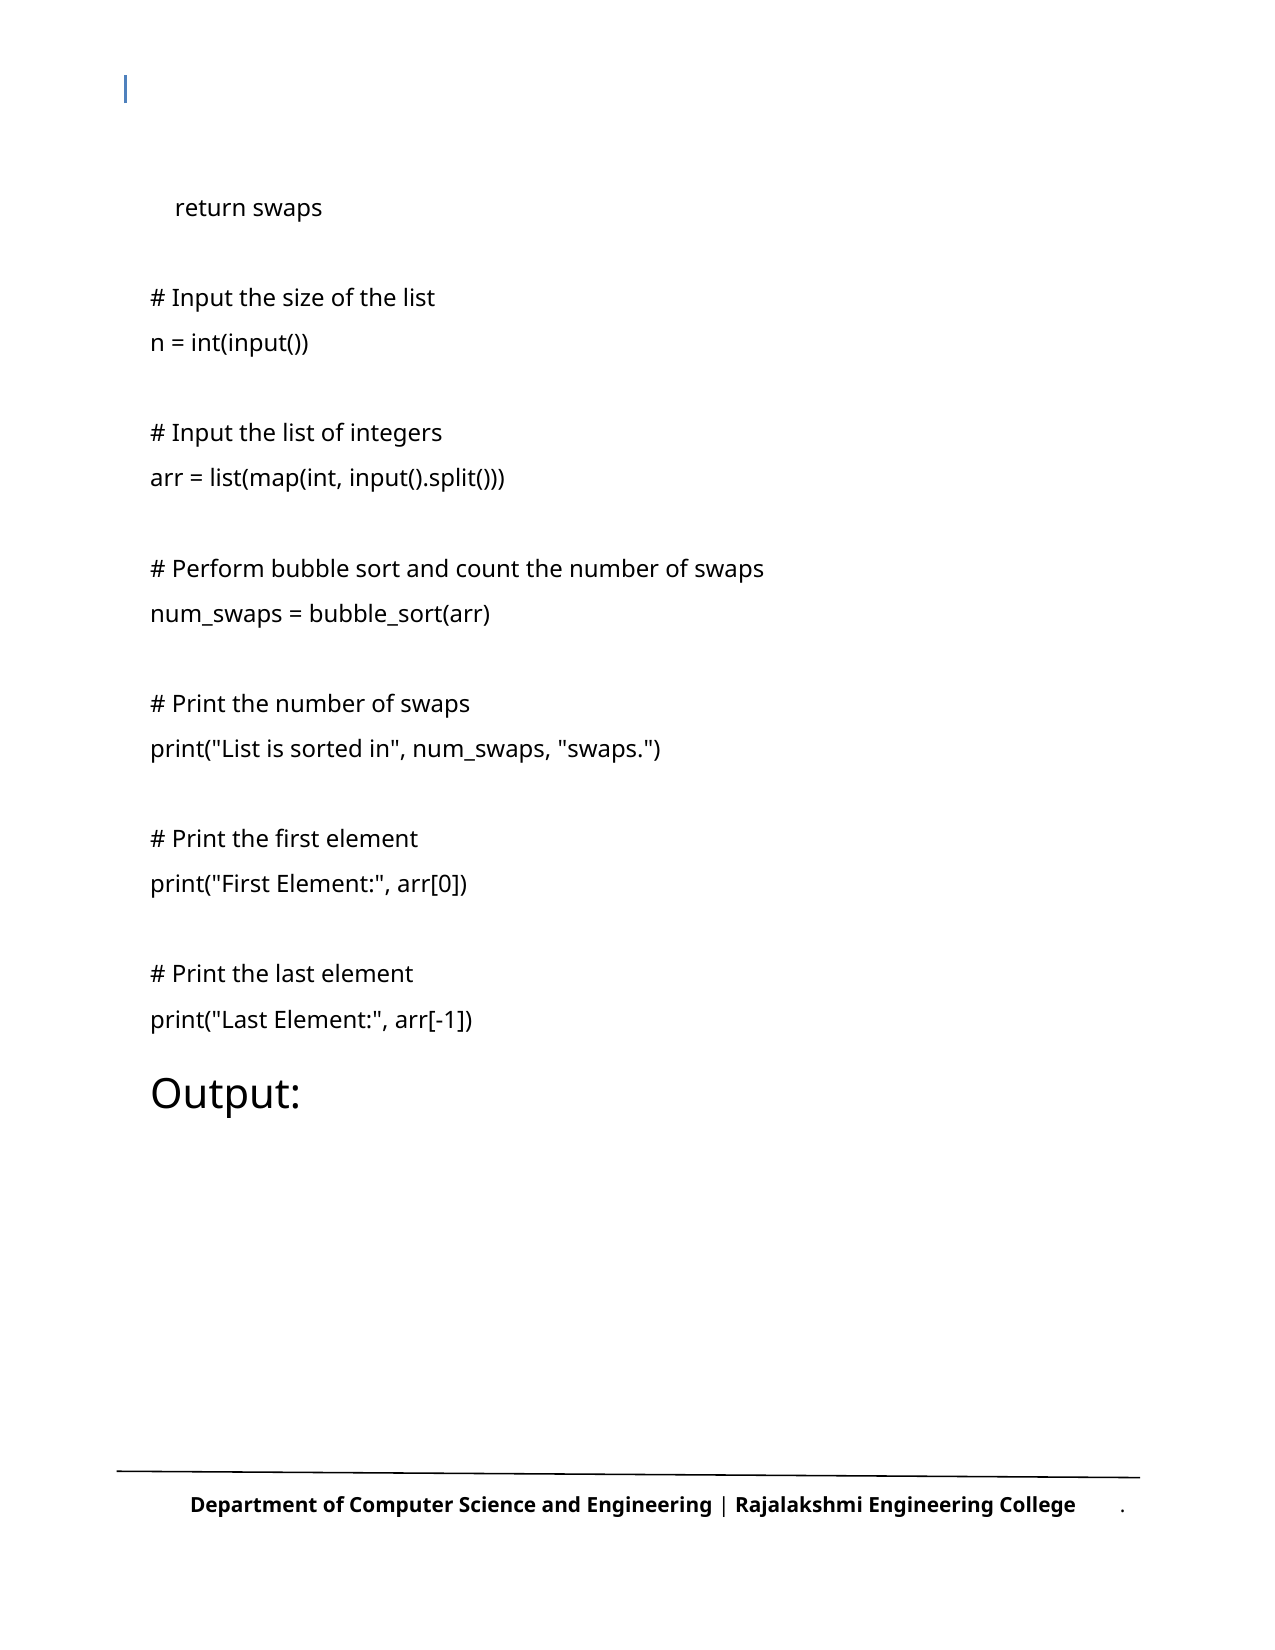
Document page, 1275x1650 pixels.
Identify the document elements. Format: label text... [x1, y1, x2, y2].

text # Input the list of integers [150, 416, 1125, 449]
text return swaps [150, 191, 1125, 223]
text # Print the last element [150, 957, 1125, 990]
text arr = list(map(int, input().split())) [150, 461, 1125, 494]
text # Perform bubble sort and count the number of swaps [150, 551, 1125, 584]
text num_swaps = bubble_sort(arr) [150, 596, 1125, 629]
text # Input the size of the list [150, 281, 1125, 313]
text print("Last Element:", arr[-1]) [150, 1002, 1125, 1035]
text print("List is sorted in", num_swaps, "swaps.") [150, 732, 1125, 764]
text print("First Element:", arr[0]) [150, 867, 1125, 900]
text # Print the first element [150, 822, 1125, 854]
text n = int(input()) [150, 326, 1125, 358]
text # Print the number of swaps [150, 687, 1125, 719]
text Output: [150, 1064, 1125, 1121]
